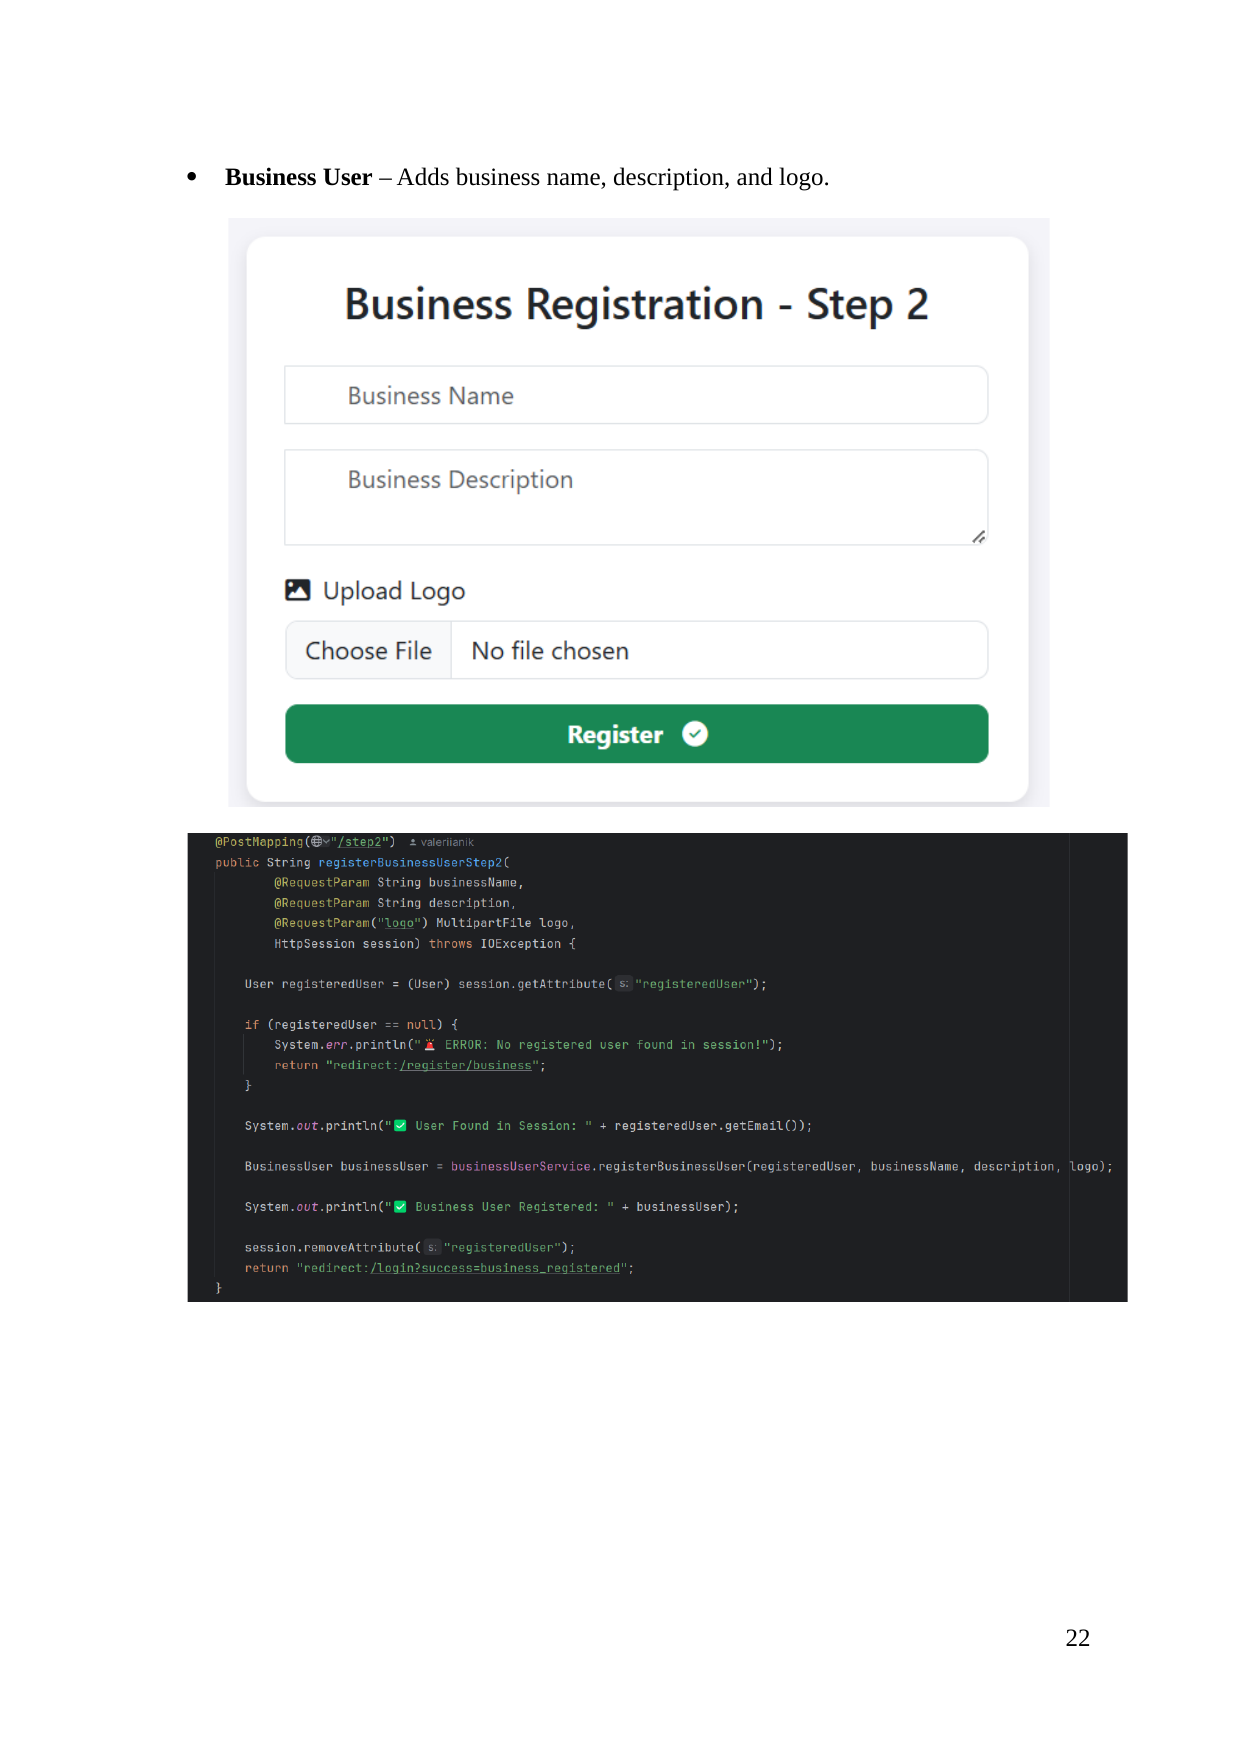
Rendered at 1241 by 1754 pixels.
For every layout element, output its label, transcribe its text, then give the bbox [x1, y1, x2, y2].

picture [187, 833, 1128, 1302]
picture [228, 218, 1050, 807]
list Business User – Adds business name, description, and logo. [187, 162, 1090, 191]
